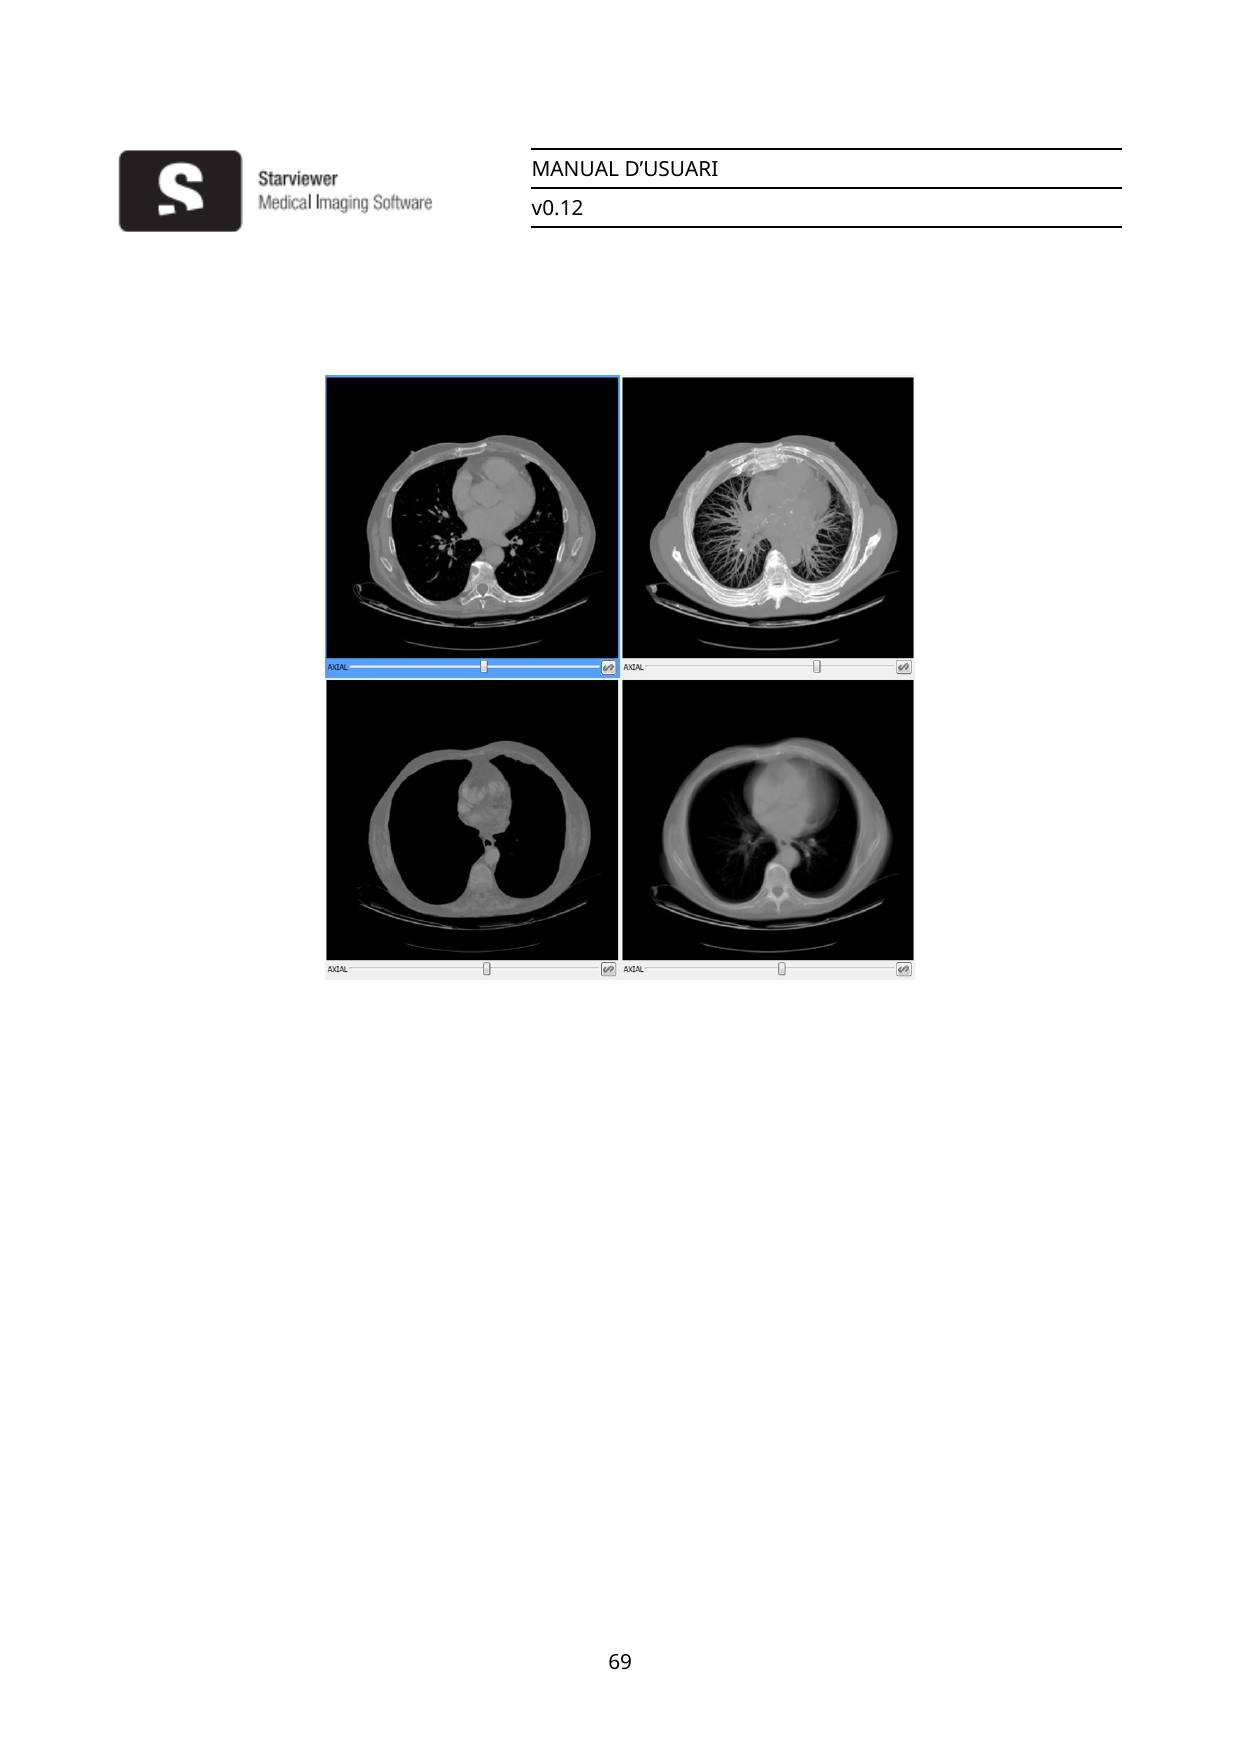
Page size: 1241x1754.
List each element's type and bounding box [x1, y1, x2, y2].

picture [325, 375, 916, 980]
